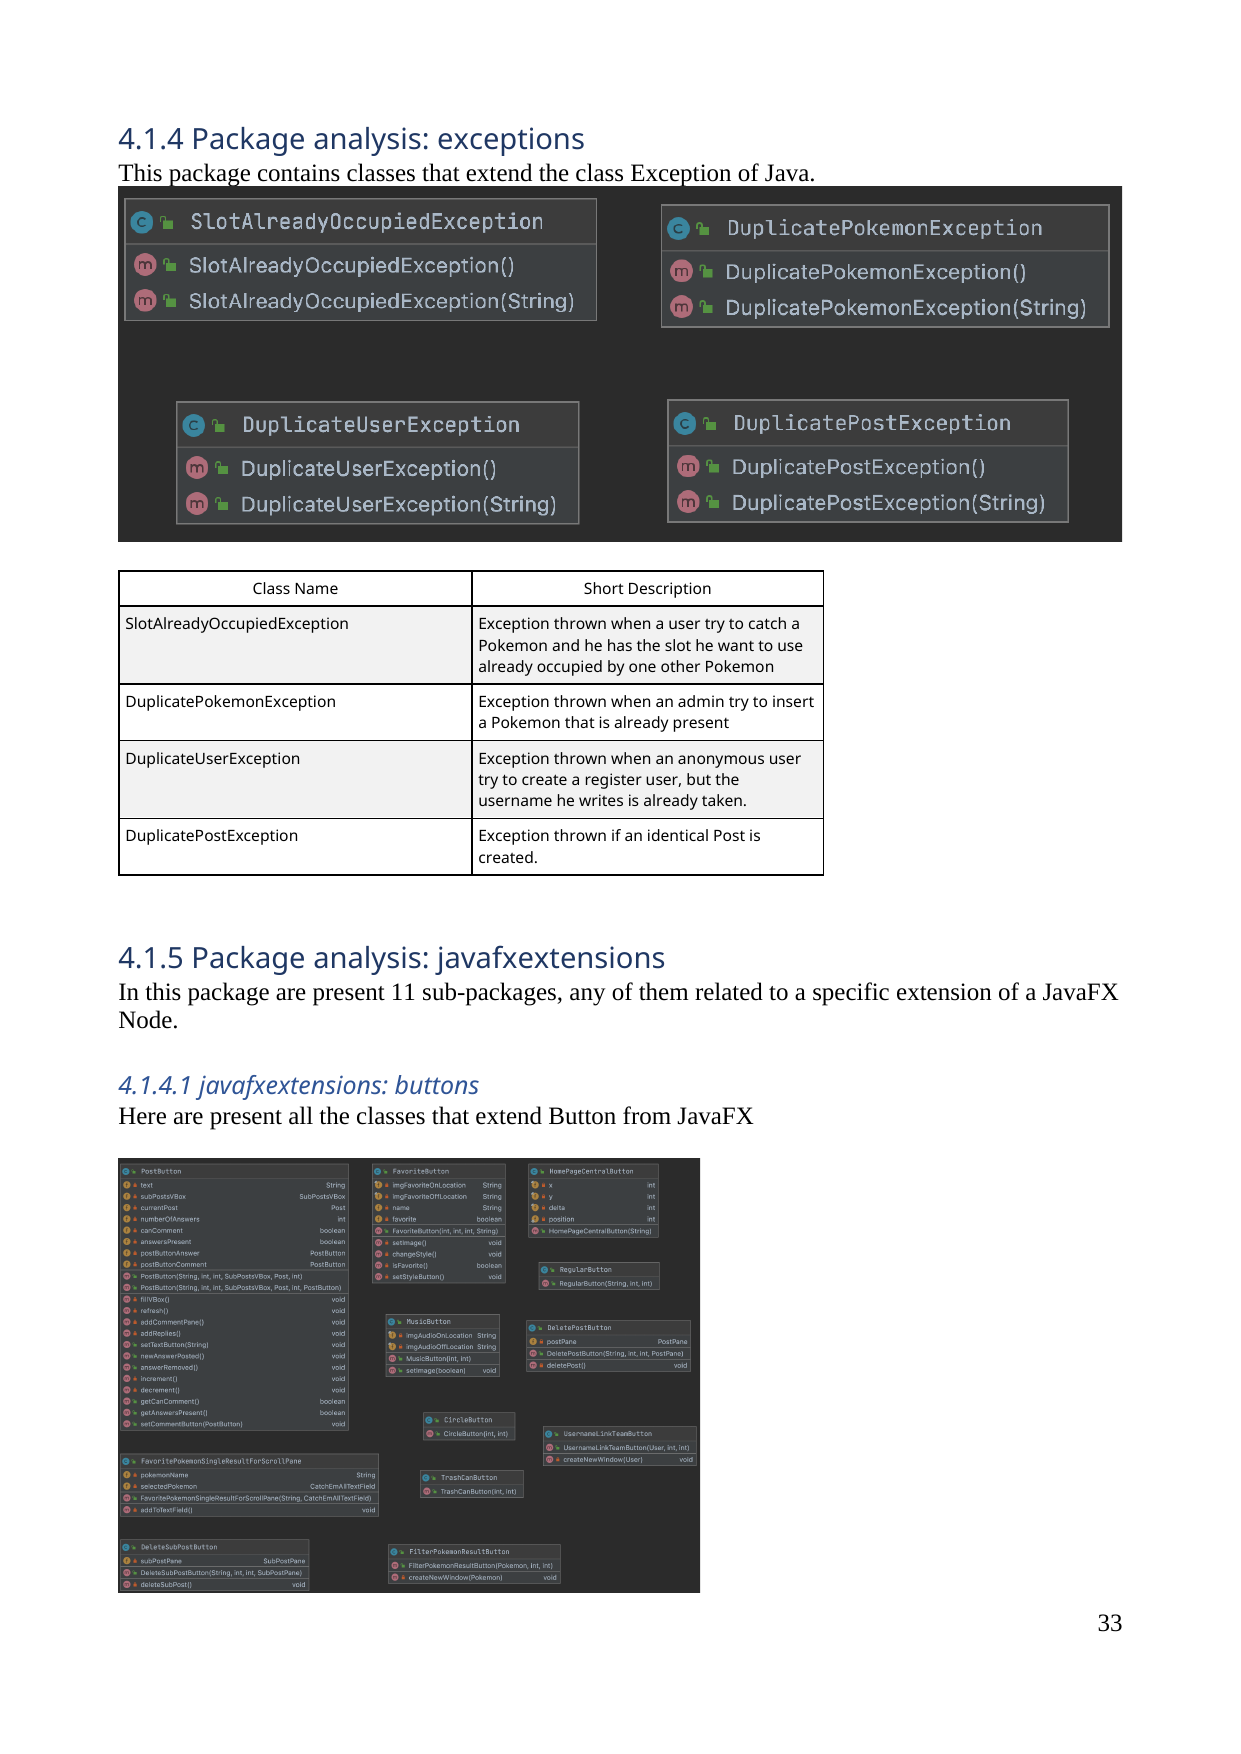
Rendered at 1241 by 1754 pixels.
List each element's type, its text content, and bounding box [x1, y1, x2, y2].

text Here are present all the classes that extend Button from JavaFX [118, 1101, 1122, 1130]
table_cell Exception thrown when a user try to catch a Pokemon and he has the slot he want to use already occupied by one other Pokemon [473, 607, 823, 683]
table_header Class Name [120, 572, 471, 605]
picture [118, 1158, 701, 1593]
table_cell Exception thrown when an admin try to insert a Pokemon that is already present [473, 685, 823, 739]
subtitle 4.1.5 Package analysis: javafxextensions [118, 937, 1122, 977]
text In this package are present 11 sub-packages, any of them related to a specific extension of a JavaFX Node. [118, 977, 1122, 1034]
table_cell Exception thrown when an anonymous user try to create a register user, but the username he writes is already taken. [473, 741, 823, 817]
table_cell DuplicatePostException [120, 819, 471, 874]
picture [118, 186, 1123, 542]
table_cell DuplicateUserException [120, 741, 471, 817]
table_header Short Description [473, 572, 823, 605]
subtitle 4.1.4.1 javafxextensions: buttons [118, 1067, 1122, 1101]
table_cell DuplicatePokemonException [120, 685, 471, 739]
subtitle 4.1.4 Package analysis: exceptions [118, 118, 1122, 158]
table_cell SlotAlreadyOccupiedException [120, 607, 471, 683]
text This package contains classes that extend the class Exception of Java. [118, 158, 1122, 186]
table_cell Exception thrown if an identical Post is created. [473, 819, 823, 874]
